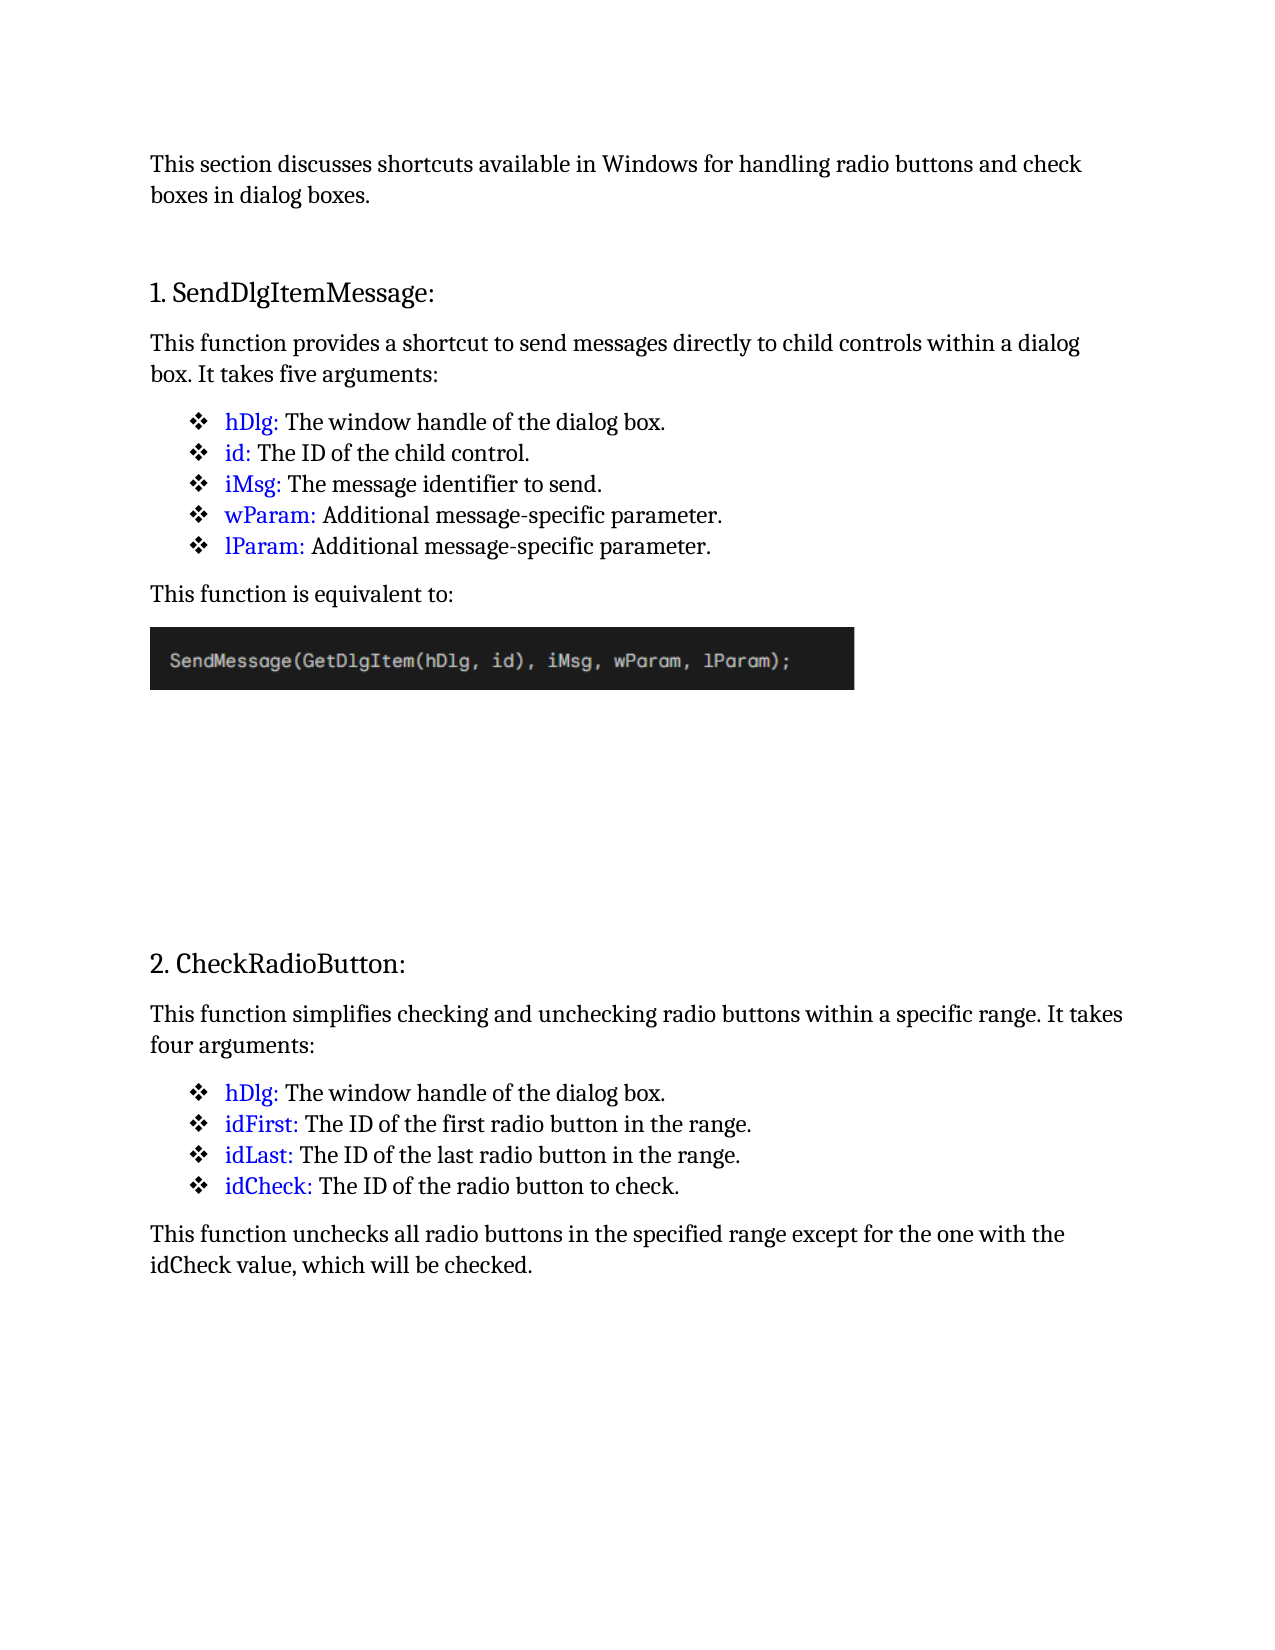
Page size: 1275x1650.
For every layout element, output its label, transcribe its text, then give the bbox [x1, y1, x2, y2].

list hDlg: The window handle of the dialog box. [187, 408, 1125, 437]
list hDlg: The window handle of the dialog box. [187, 1079, 1125, 1107]
text This function simplifies checking and unchecking radio buttons within a specific range. It takes four arguments: [150, 1000, 1125, 1060]
text 1. SendDlgItemMessage: [150, 276, 1125, 310]
list iMsg: The message identifier to send. [187, 470, 1125, 499]
list idLast: The ID of the last radio button in the range. [187, 1141, 1125, 1169]
text This function unchecks all radio buttons in the specified range except for the one with the idCheck value, which will be checked. [150, 1219, 1125, 1279]
list lParam: Additional message-specific parameter. [187, 532, 1125, 561]
list idCheck: The ID of the radio button to check. [187, 1172, 1125, 1201]
text This function is equivalent to: [150, 580, 1125, 609]
text 2. CheckRadioButton: [150, 947, 1125, 981]
list idFirst: The ID of the first radio button in the range. [187, 1110, 1125, 1138]
list id: The ID of the child control. [187, 439, 1125, 468]
text This section discusses shortcuts available in Windows for handling radio buttons and check boxes in dialog boxes. [150, 150, 1125, 210]
list wParam: Additional message-specific parameter. [187, 501, 1125, 530]
text This function provides a shortcut to send messages directly to child controls within a dialog box. It takes five arguments: [150, 329, 1125, 389]
picture [150, 627, 855, 690]
